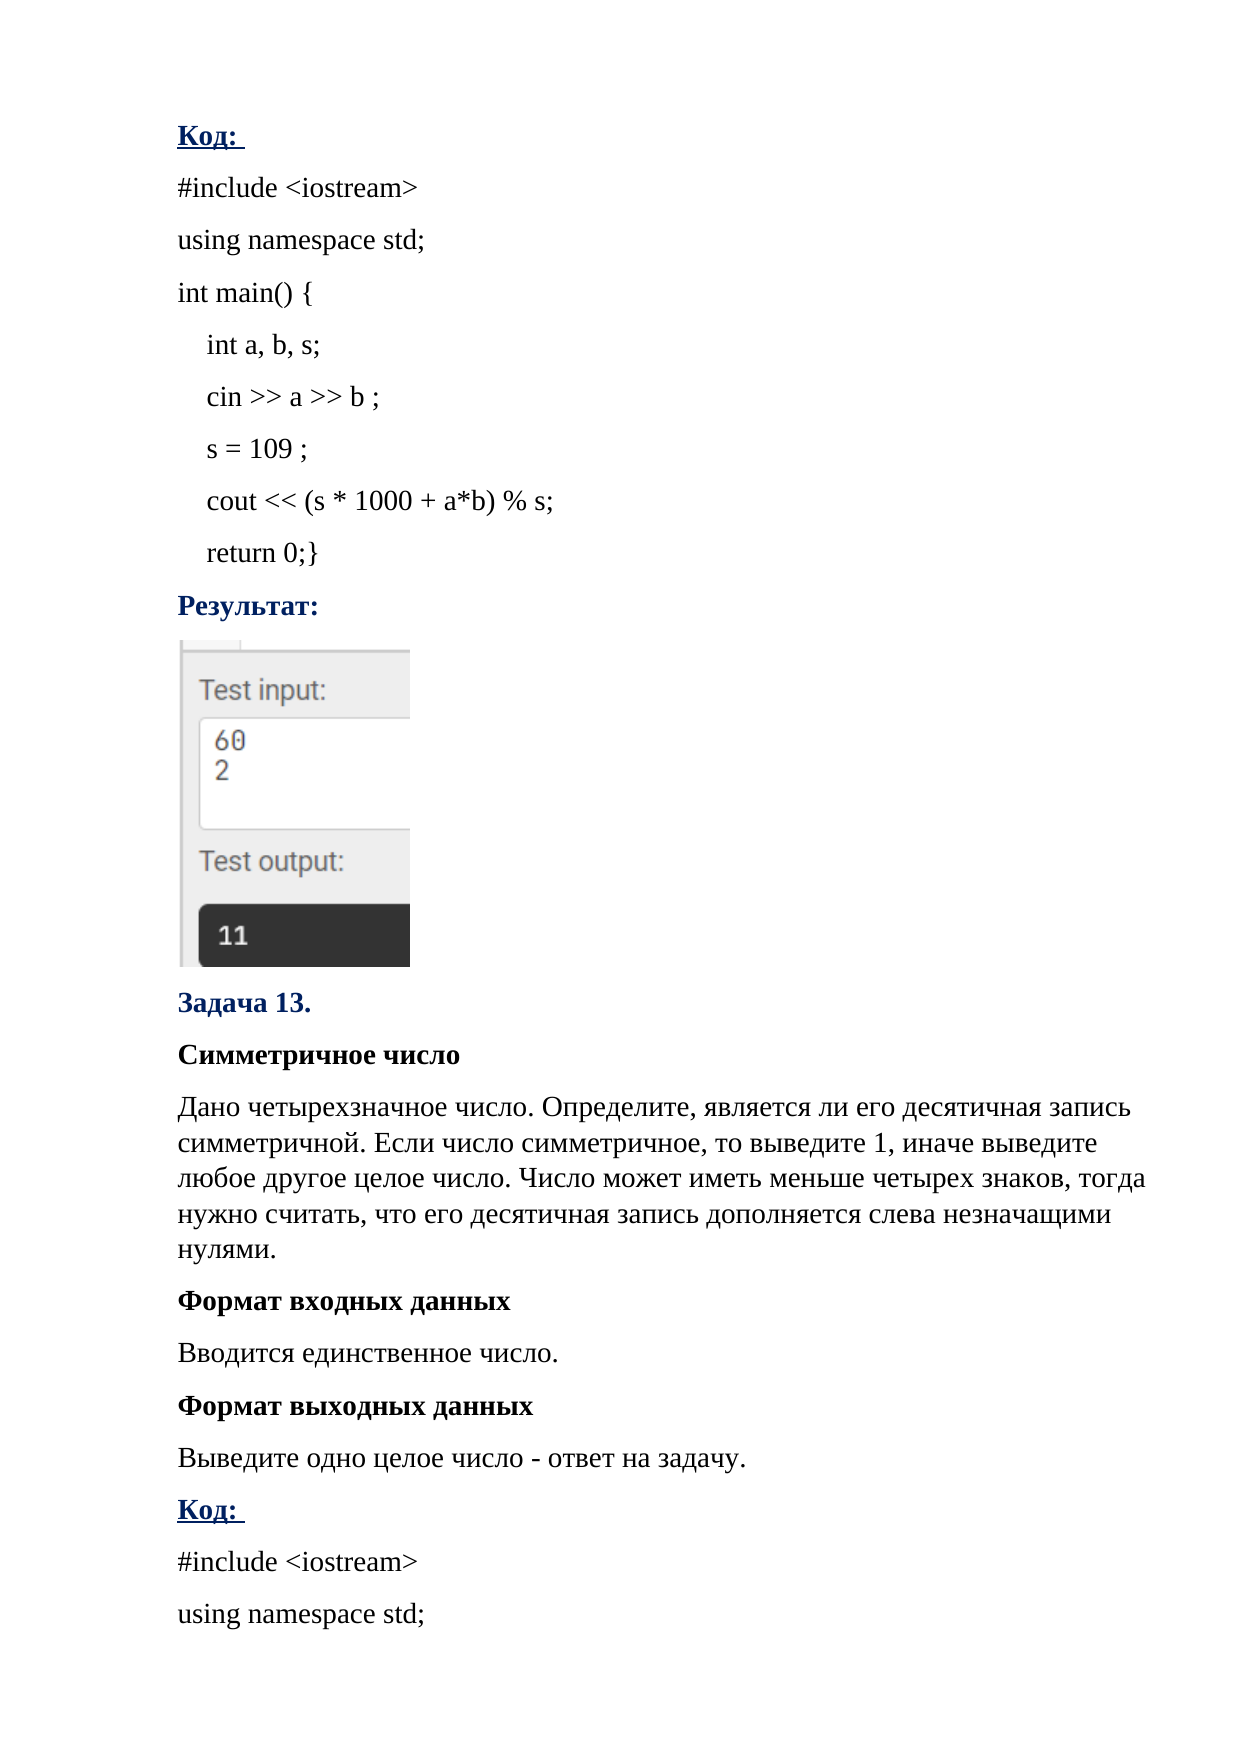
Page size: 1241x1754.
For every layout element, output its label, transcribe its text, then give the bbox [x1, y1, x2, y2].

text Код: [177, 118, 1152, 152]
text #include <iostream> [177, 170, 1152, 204]
text Формат входных данных [177, 1283, 1152, 1317]
text s = 109 ; [177, 431, 1152, 465]
text int main() { [177, 275, 1152, 308]
text Код: [177, 1492, 1152, 1526]
text Вводится единственное число. [177, 1336, 1152, 1369]
text Симметричное число [177, 1037, 1152, 1071]
text using namespace std; [177, 222, 1152, 256]
text #include <iostream> [177, 1544, 1152, 1578]
text Задача 13. [177, 985, 1152, 1018]
text return 0;} [177, 536, 1152, 569]
text Формат выходных данных [177, 1388, 1152, 1421]
text cout << (s * 1000 + a*b) % s; [177, 483, 1152, 517]
text int a, b, s; [177, 327, 1152, 360]
text using namespace std; [177, 1597, 1152, 1630]
text Выведите одно целое число - ответ на задачу. [177, 1440, 1152, 1473]
text cin >> a >> b ; [177, 379, 1152, 413]
picture [177, 640, 410, 967]
text Дано четырехзначное число. Определите, является ли его десятичная запись симметричной. Если число симметричное, то выведите 1, иначе выведите любое другое целое число. Число может иметь меньше четырех знаков, тогда нужно считать, что его десятичная запись дополняется слева незначащими нулями. [177, 1089, 1152, 1265]
text Результат: [177, 588, 1152, 621]
